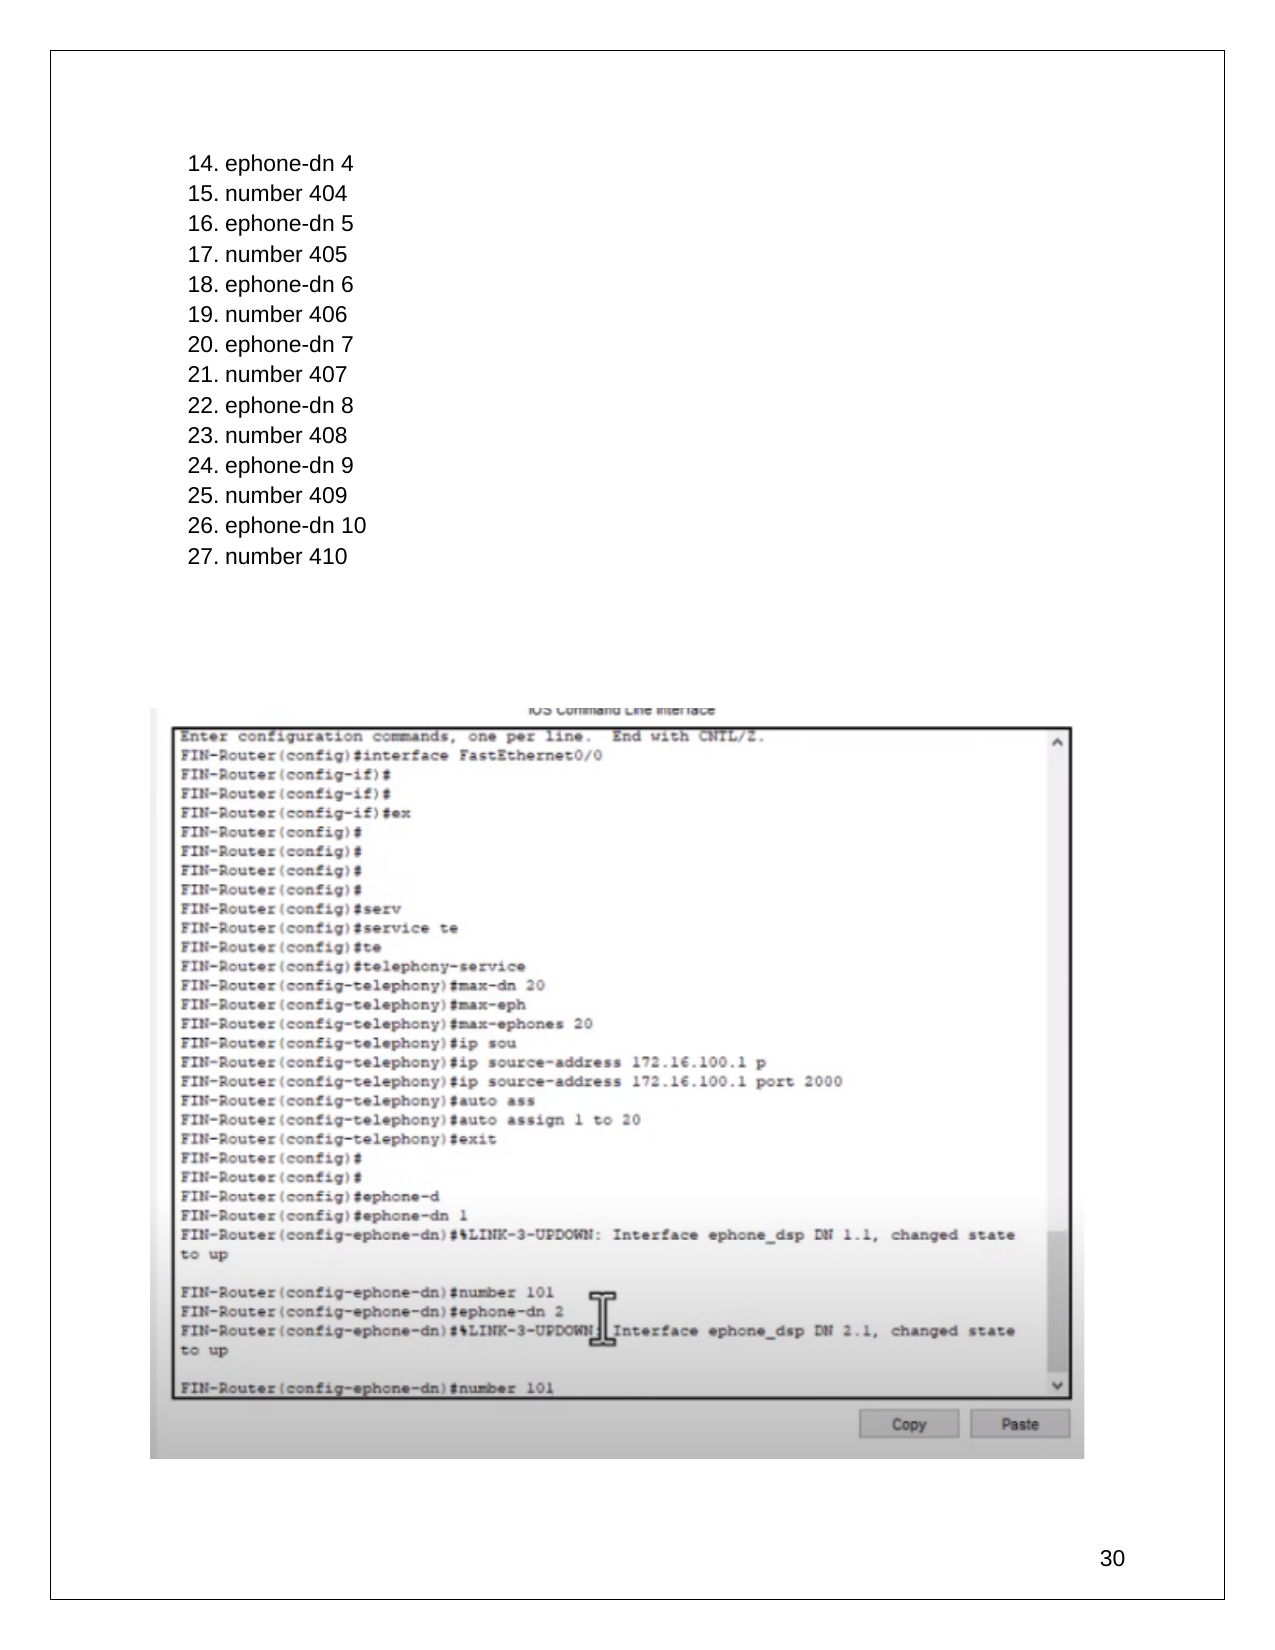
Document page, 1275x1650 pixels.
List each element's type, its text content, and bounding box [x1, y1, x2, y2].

picture [150, 708, 1085, 1459]
list number 409 [187, 482, 1125, 509]
list number 404 [187, 180, 1125, 207]
list ephone-dn 8 [187, 392, 1125, 418]
list ephone-dn 10 [187, 512, 1125, 539]
list ephone-dn 7 [187, 331, 1125, 358]
list ephone-dn 4 [187, 150, 1125, 176]
list ephone-dn 6 [187, 271, 1125, 297]
list ephone-dn 5 [187, 210, 1125, 237]
list ephone-dn 9 [187, 452, 1125, 478]
list number 410 [187, 543, 1125, 569]
list number 406 [187, 301, 1125, 327]
list number 408 [187, 422, 1125, 448]
list number 405 [187, 241, 1125, 267]
list number 407 [187, 361, 1125, 388]
